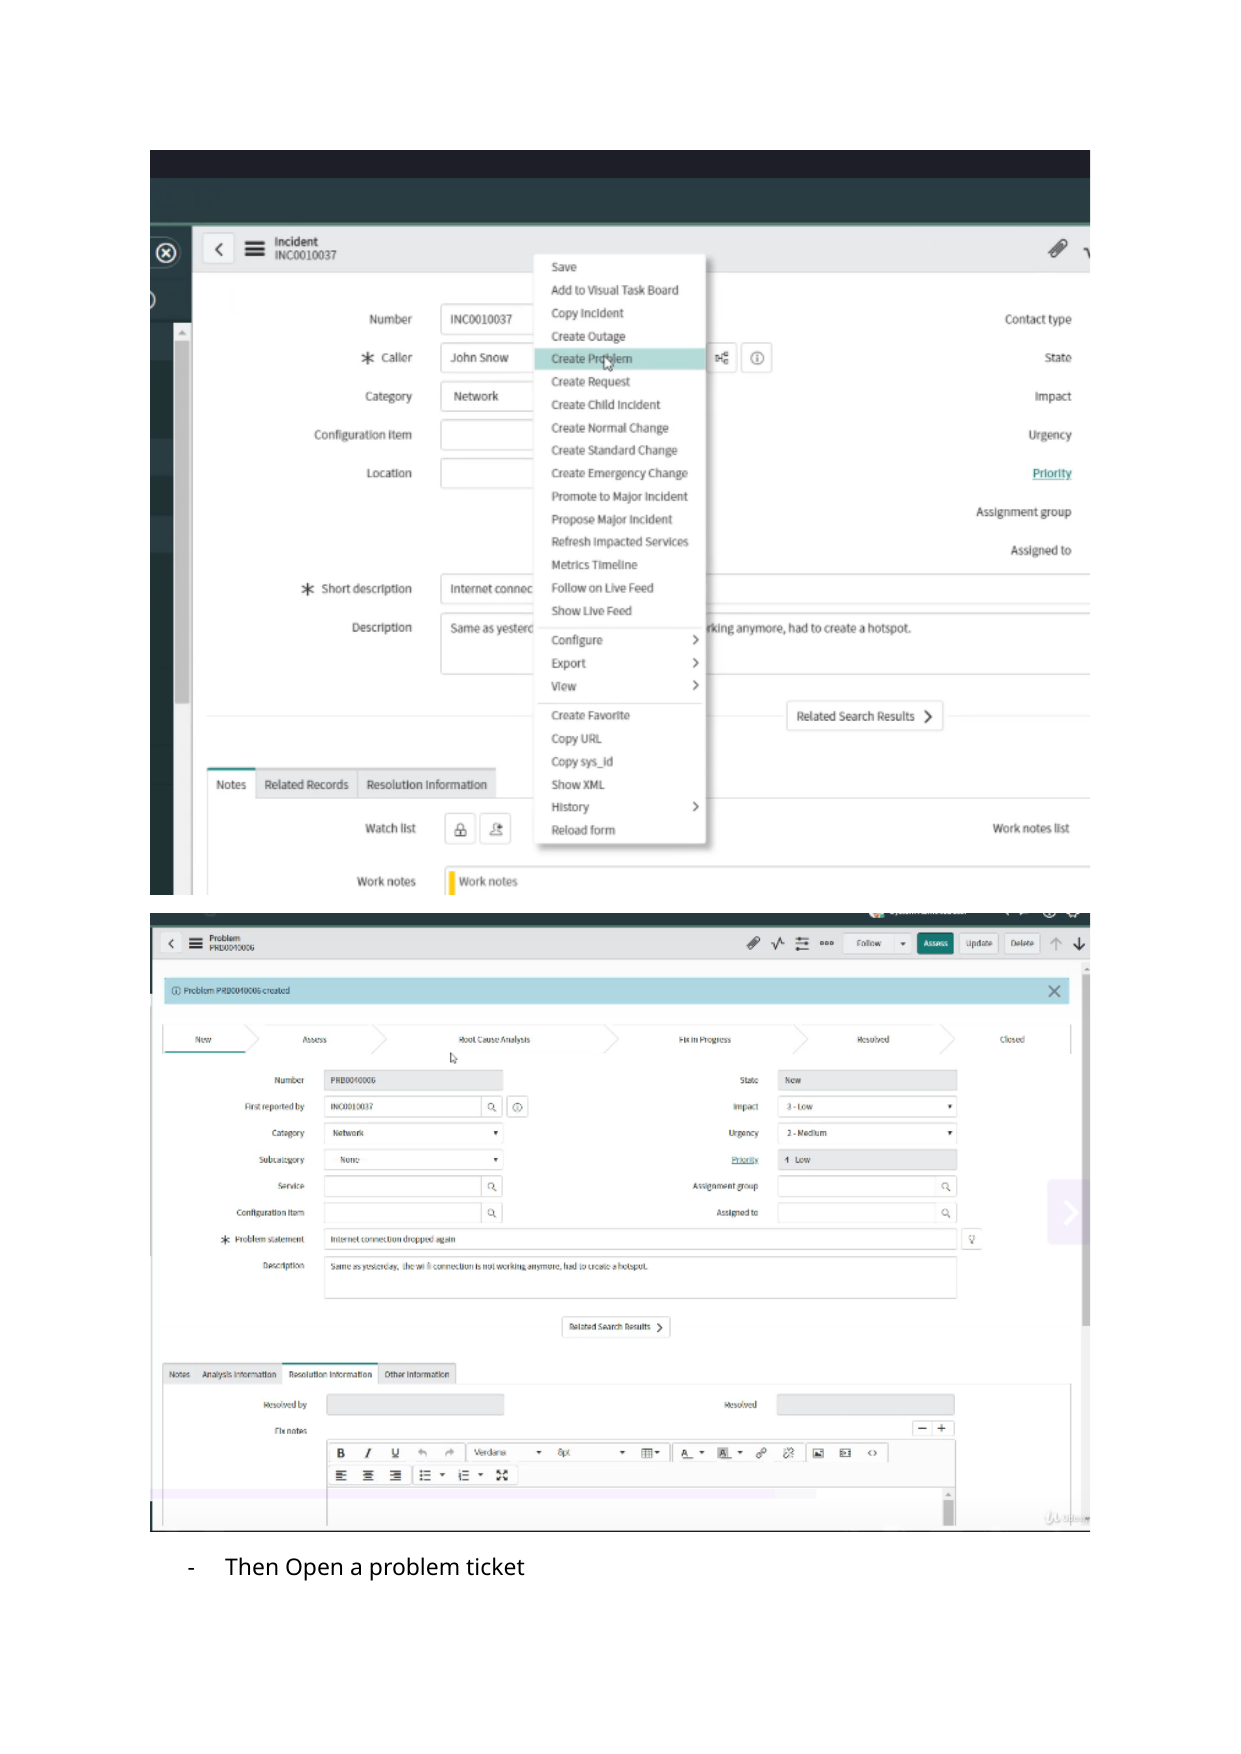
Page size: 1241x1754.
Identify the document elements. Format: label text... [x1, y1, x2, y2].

picture [150, 150, 1091, 895]
list Then Open a problem ticket [187, 1551, 1090, 1582]
picture [150, 913, 1091, 1532]
